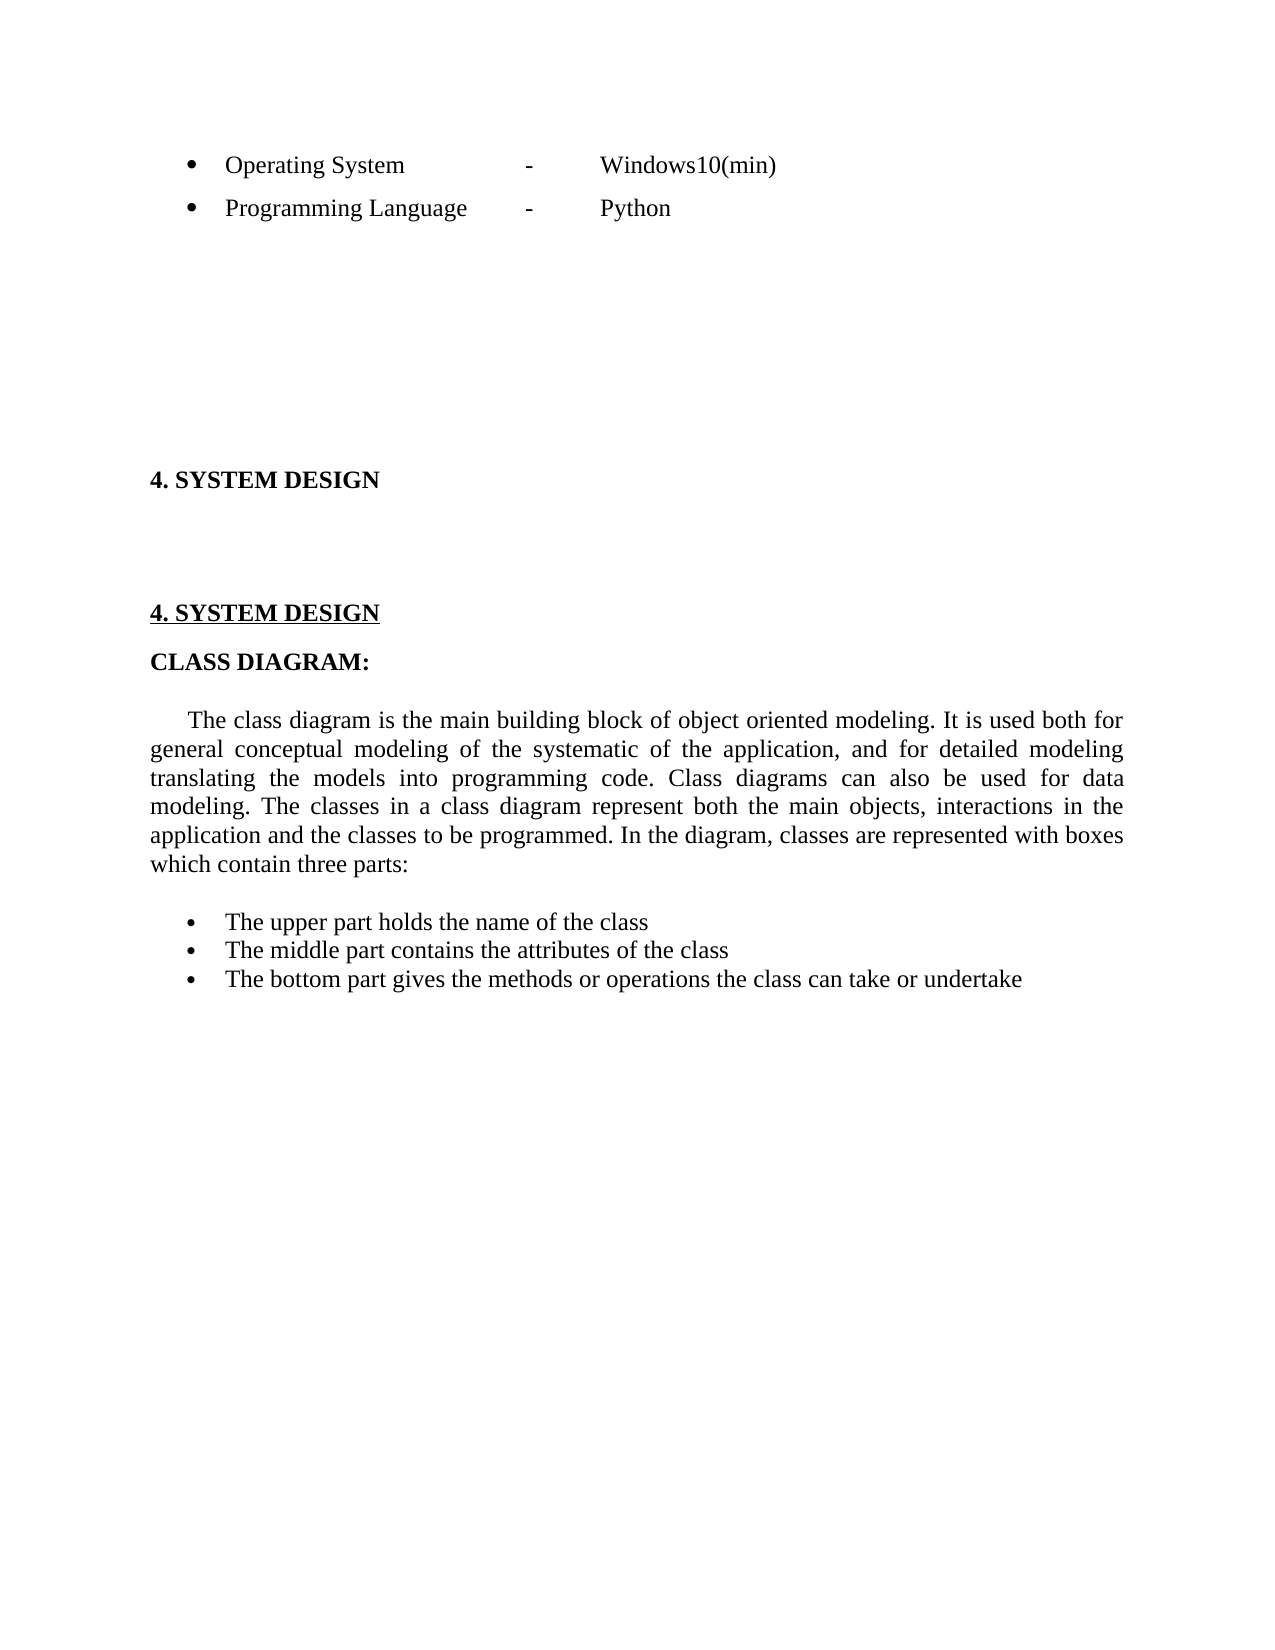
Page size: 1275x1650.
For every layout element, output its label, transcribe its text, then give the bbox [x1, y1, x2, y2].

list The middle part contains the attributes of the class [187, 936, 1125, 964]
text 4. SYSTEM DESIGN [150, 598, 1125, 626]
list Operating System - Windows10(min) [187, 150, 1125, 179]
list The upper part holds the name of the class [187, 907, 1125, 936]
list Programming Language - Python [187, 193, 1125, 222]
list The bottom part gives the methods or operations the class can take or undertake [187, 964, 1125, 993]
text CLASS DIAGRAM: [150, 647, 1125, 676]
text 4. SYSTEM DESIGN [150, 466, 1125, 494]
text The class diagram is the main building block of object oriented modeling. It is used both for general conceptual modeling of the systematic of the application, and for detailed modeling translating the models into programming code. Class diagrams can also be used for data modeling. The classes in a class diagram represent both the main objects, interactions in the application and the classes to be programmed. In the diagram, classes are represented with boxes which contain three parts: [150, 705, 1125, 878]
